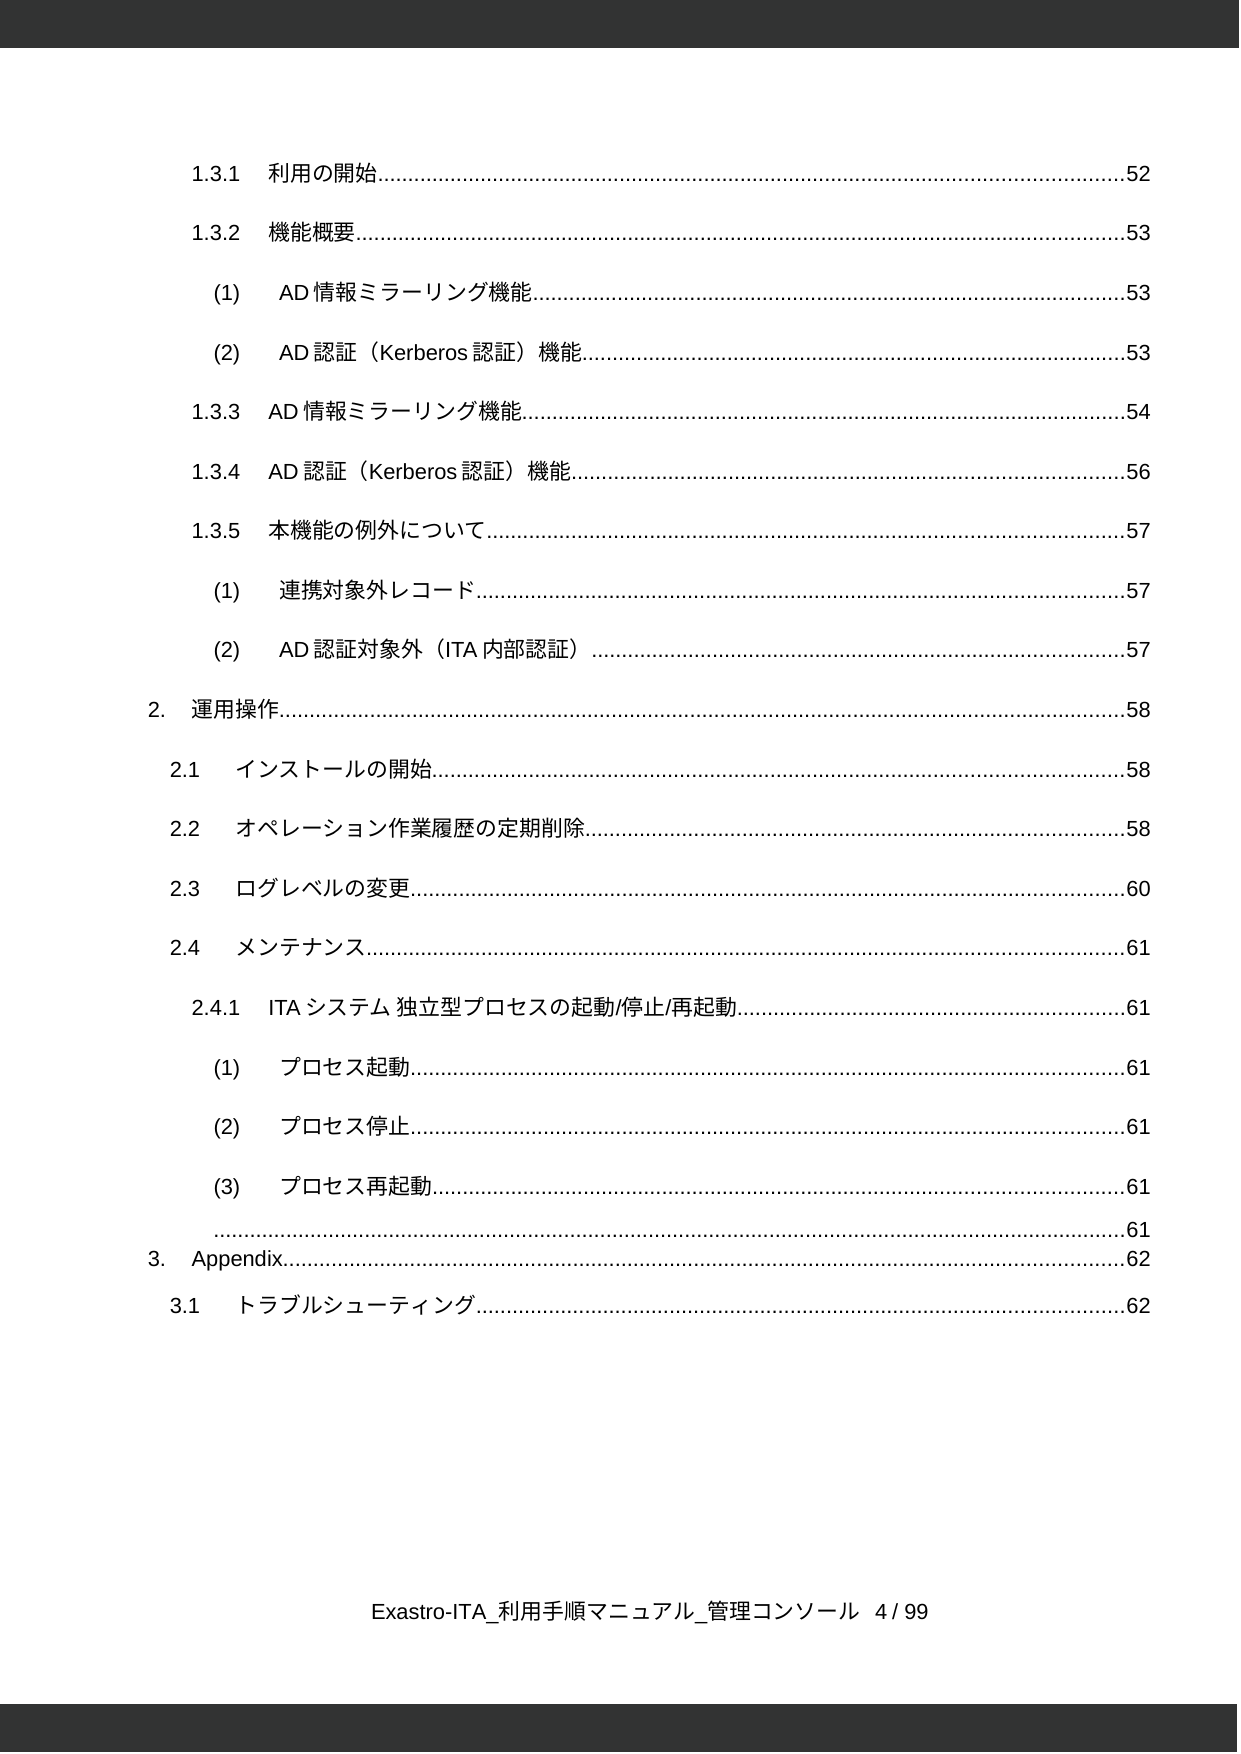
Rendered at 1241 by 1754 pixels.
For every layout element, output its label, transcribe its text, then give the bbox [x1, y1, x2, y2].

text 2.4.1 ITAシステム 独立型プロセスの起動/停止/再起動 61 [191, 976, 1152, 1036]
text (2) プロセス停止 61 [213, 1095, 1152, 1155]
text 1.3.1 利用の開始 52 [191, 142, 1152, 201]
text 3. Appendix 62 [148, 1244, 1152, 1274]
text 2.2 オペレーション作業履歴の定期削除 58 [169, 797, 1152, 857]
text 1.3.5 本機能の例外について 57 [191, 499, 1152, 559]
text 2.3 ログレベルの変更 60 [169, 857, 1152, 916]
text 1.3.2 機能概要 53 [191, 201, 1152, 261]
text (1) 連携対象外レコード 57 [213, 559, 1152, 618]
text (1) プロセス起動 61 [213, 1036, 1152, 1095]
text 2.4 メンテナンス 61 [169, 916, 1152, 976]
text (2) AD認証（Kerberos認証）機能 53 [213, 321, 1152, 380]
text (3) プロセス再起動 61 [213, 1155, 1152, 1214]
text 2.1 インストールの開始 58 [169, 738, 1152, 797]
text 61 [213, 1214, 1152, 1244]
picture [0, 1704, 1237, 1752]
text 1.3.3 AD情報ミラーリング機能 54 [191, 380, 1152, 440]
picture [0, 0, 1239, 48]
text (1) AD情報ミラーリング機能 53 [213, 261, 1152, 321]
text (2) AD認証対象外（ITA内部認証） 57 [213, 618, 1152, 678]
text 1.3.4 AD認証（Kerberos認証）機能 56 [191, 440, 1152, 499]
text 2. 運用操作 58 [148, 678, 1152, 738]
text 3.1 トラブルシューティング 62 [169, 1274, 1152, 1333]
